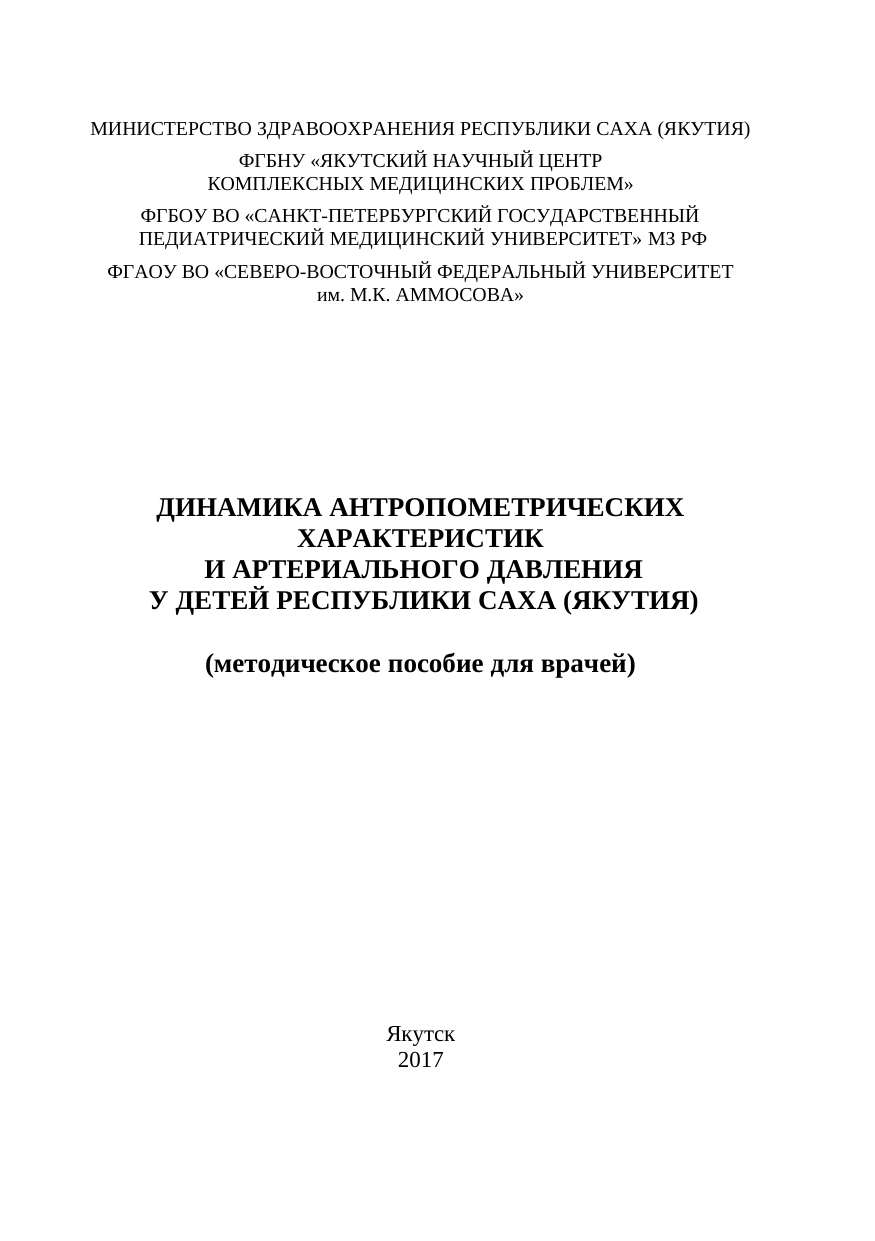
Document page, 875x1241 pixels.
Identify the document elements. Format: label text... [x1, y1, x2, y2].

text ДИНАМИКА АНТРОПОМЕТРИЧЕСКИХ ХАРАКТЕРИСТИК [71, 491, 770, 553]
text У ДЕТЕЙ РЕСПУБЛИКИ САХА (ЯКУТИЯ) [78, 584, 770, 616]
text (методическое пособие для врачей) [71, 647, 770, 678]
text ФГБНУ «ЯКУТСКИЙ НАУЧНЫЙ ЦЕНТР КОМПЛЕКСНЫХ МЕДИЦИНСКИХ ПРОБЛЕМ» [207, 149, 634, 195]
text ФГБОУ ВО «САНКТ-ПЕТЕРБУРГСКИЙ ГОСУДАРСТВЕННЫЙ ПЕДИАТРИЧЕСКИЙ МЕДИЦИНСКИЙ УНИВЕРСИТЕТ» МЗ РФ [133, 204, 707, 250]
text МИНИСТЕРСТВО ЗДРАВООХРАНЕНИЯ РЕСПУБЛИКИ САХА (ЯКУТИЯ) [71, 117, 770, 140]
text И АРТЕРИАЛЬНОГО ДАВЛЕНИЯ [77, 553, 770, 584]
text Якутск 2017 [386, 1020, 455, 1073]
text ФГАОУ ВО «СЕВЕРО-ВОСТОЧНЫЙ ФЕДЕРАЛЬНЫЙ УНИВЕРСИТЕТ им. М.К. АММОСОВА» [107, 260, 734, 306]
